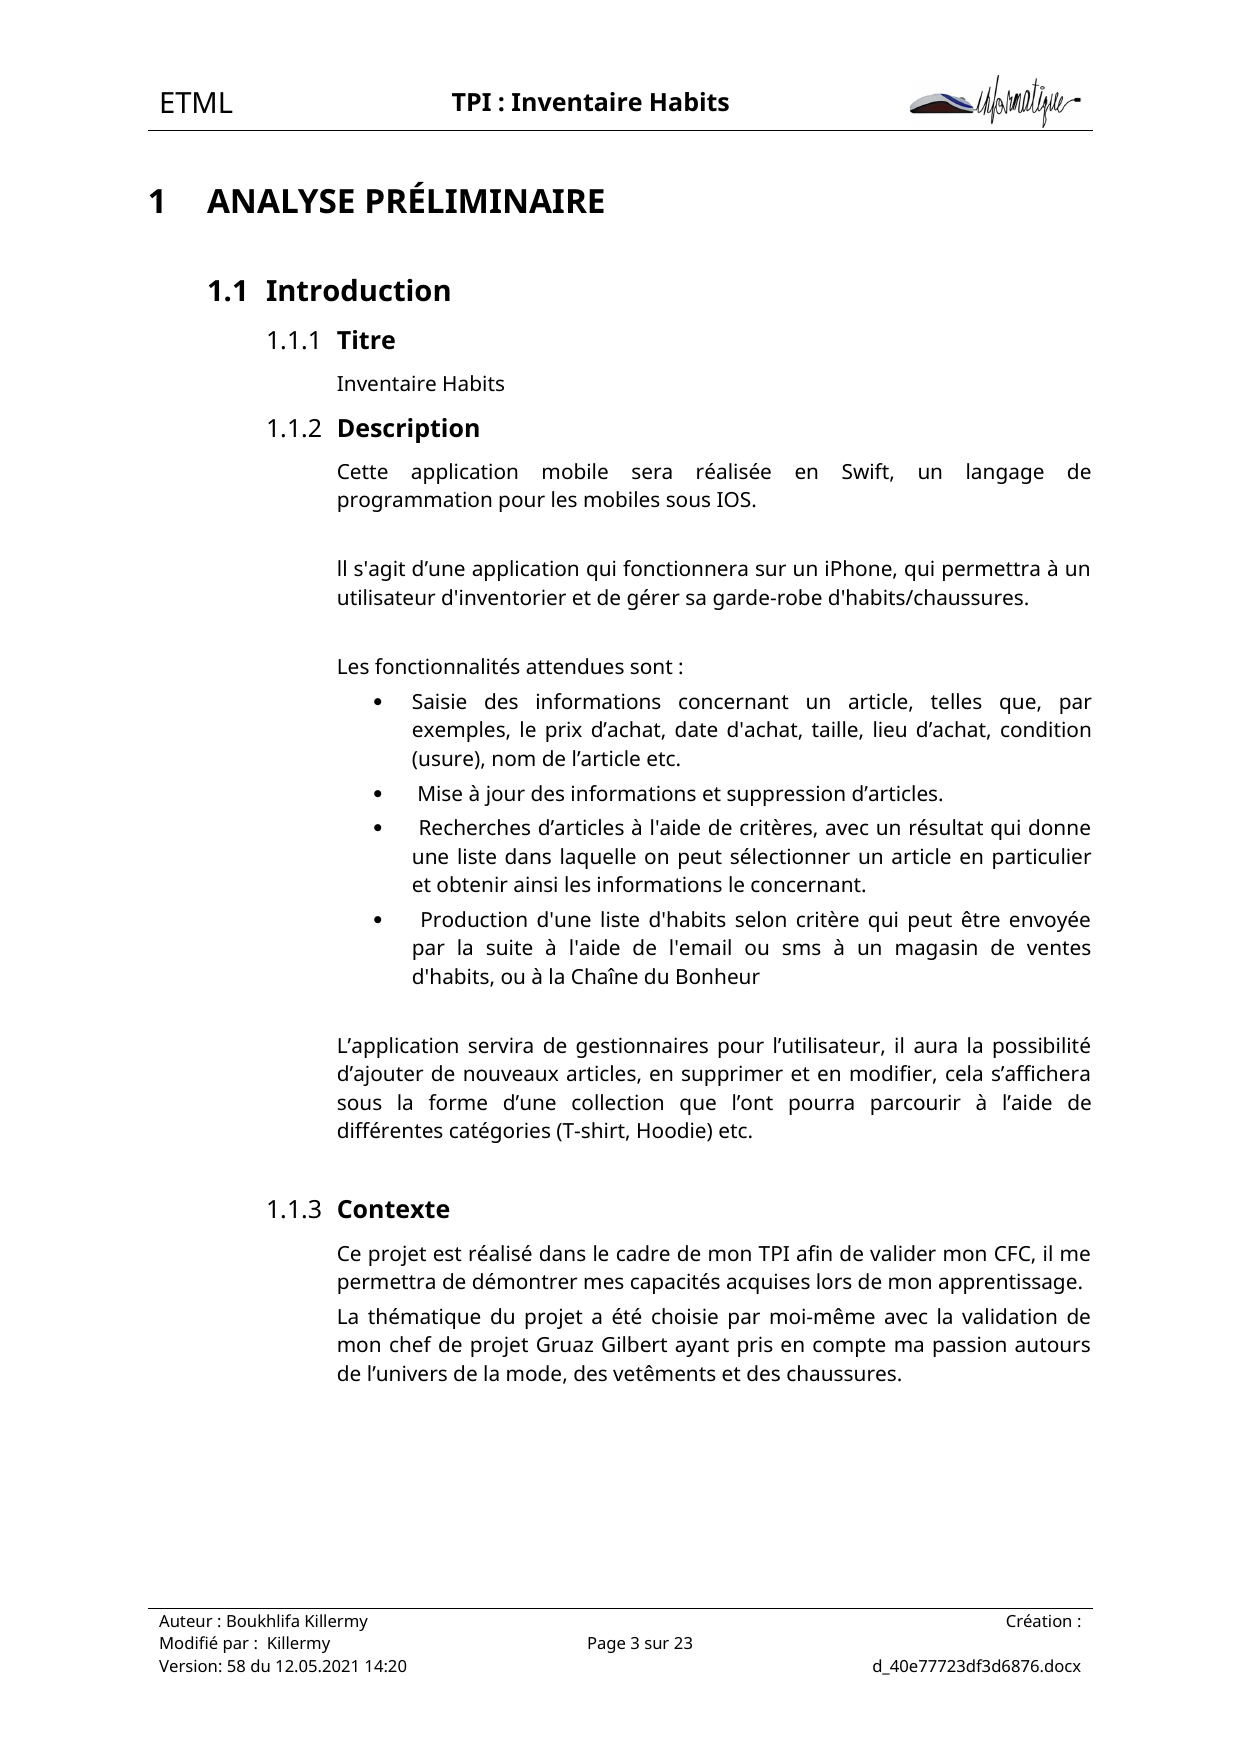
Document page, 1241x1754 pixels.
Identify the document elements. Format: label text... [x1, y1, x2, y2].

text Cette application mobile sera réalisée en Swift, un langage de programmation pour les mobiles sous IOS. [337, 457, 1092, 514]
text L’application servira de gestionnaires pour l’utilisateur, il aura la possibilité d’ajouter de nouveaux articles, en supprimer et en modifier, cela s’affichera sous la forme d’une collection que l’ont pourra parcourir à l’aide de différentes catégories (T-shirt, Hoodie) etc. [337, 1031, 1092, 1145]
text ll s'agit d’une application qui fonctionnera sur un iPhone, qui permettra à un utilisateur d'inventorier et de gérer sa garde-robe d'habits/chaussures. [337, 554, 1092, 611]
list Recherches d’articles à l'aide de critères, avec un résultat qui donne une liste dans laquelle on peut sélectionner un article en particulier et obtenir ainsi les informations le concernant. [374, 813, 1092, 899]
text Inventaire Habits [337, 369, 1092, 398]
list Saisie des informations concernant un article, telles que, par exemples, le prix d’achat, date d'achat, taille, lieu d’achat, condition (usure), nom de l’article etc. [374, 687, 1092, 772]
text La thématique du projet a été choisie par moi-même avec la validation de mon chef de projet Gruaz Gilbert ayant pris en compte ma passion autours de l’univers de la mode, des vetêments et des chaussures. [337, 1302, 1092, 1387]
picture [909, 75, 1082, 128]
list Mise à jour des informations et suppression d’articles. [374, 779, 1092, 807]
list Production d'une liste d'habits selon critère qui peut être envoyée par la suite à l'aide de l'email ou sms à un magasin de ventes d'habits, ou à la Chaîne du Bonheur [374, 905, 1092, 990]
subtitle Description [266, 410, 1092, 444]
subtitle Contexte [266, 1192, 1092, 1226]
subtitle Titre [266, 323, 1092, 357]
subtitle Analyse préliminaire [148, 178, 1092, 223]
text Ce projet est réalisé dans le cadre de mon TPI afin de valider mon CFC, il me permettra de démontrer mes capacités acquises lors de mon apprentissage. [337, 1239, 1092, 1296]
text Les fonctionnalités attendues sont : [337, 652, 1092, 681]
subtitle Introduction [207, 271, 1092, 310]
